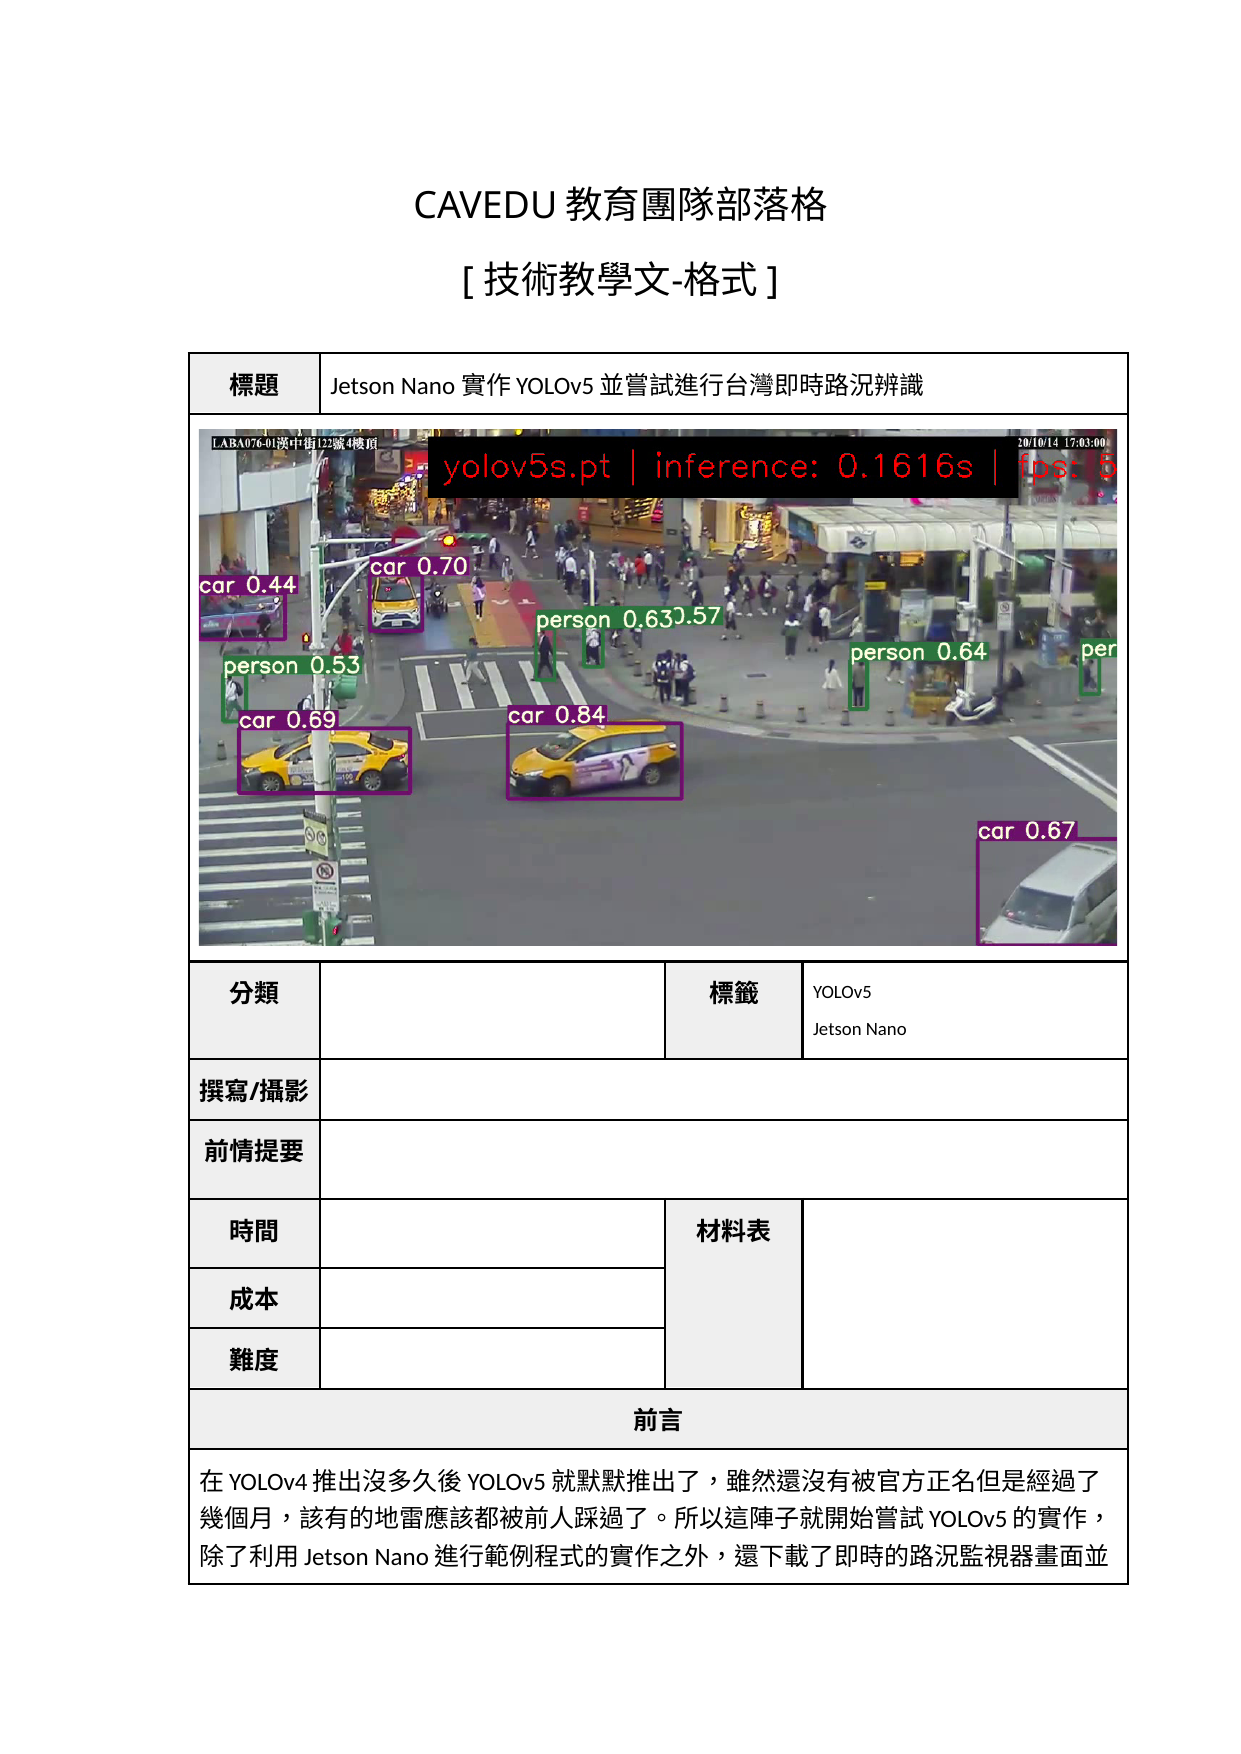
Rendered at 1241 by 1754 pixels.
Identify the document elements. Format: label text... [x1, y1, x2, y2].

table_cell YOLOv5 Jetson Nano [804, 963, 1127, 1058]
table_header 標題 [190, 354, 319, 412]
table_cell 分類 [190, 963, 319, 1058]
table_cell [321, 1200, 664, 1267]
table_cell 難度 [190, 1329, 319, 1387]
table_cell 標籤 [666, 963, 801, 1058]
table_cell 成本 [190, 1269, 319, 1327]
table_cell [321, 1060, 1127, 1119]
table_header Jetson Nano 實作YOLOv5並嘗試進行台灣即時路況辨識 [321, 354, 1127, 412]
table_cell [804, 1200, 1127, 1387]
table_cell [321, 963, 664, 1058]
picture [198, 429, 1118, 946]
table_cell 時間 [190, 1200, 319, 1267]
table_cell 材料表 [666, 1200, 801, 1387]
table_cell [321, 1329, 664, 1387]
table_cell 撰寫/攝影 [190, 1060, 319, 1119]
table_cell [321, 1269, 664, 1327]
table_cell 前言 [190, 1390, 1127, 1448]
table_cell [190, 415, 1127, 960]
text [ 技術教學文-格式 ] [187, 239, 1053, 314]
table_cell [190, 1450, 1127, 1583]
text CAVEDU教育團隊部落格 [187, 164, 1053, 239]
table_cell 前情提要 [190, 1121, 319, 1198]
table_cell [321, 1121, 1127, 1198]
